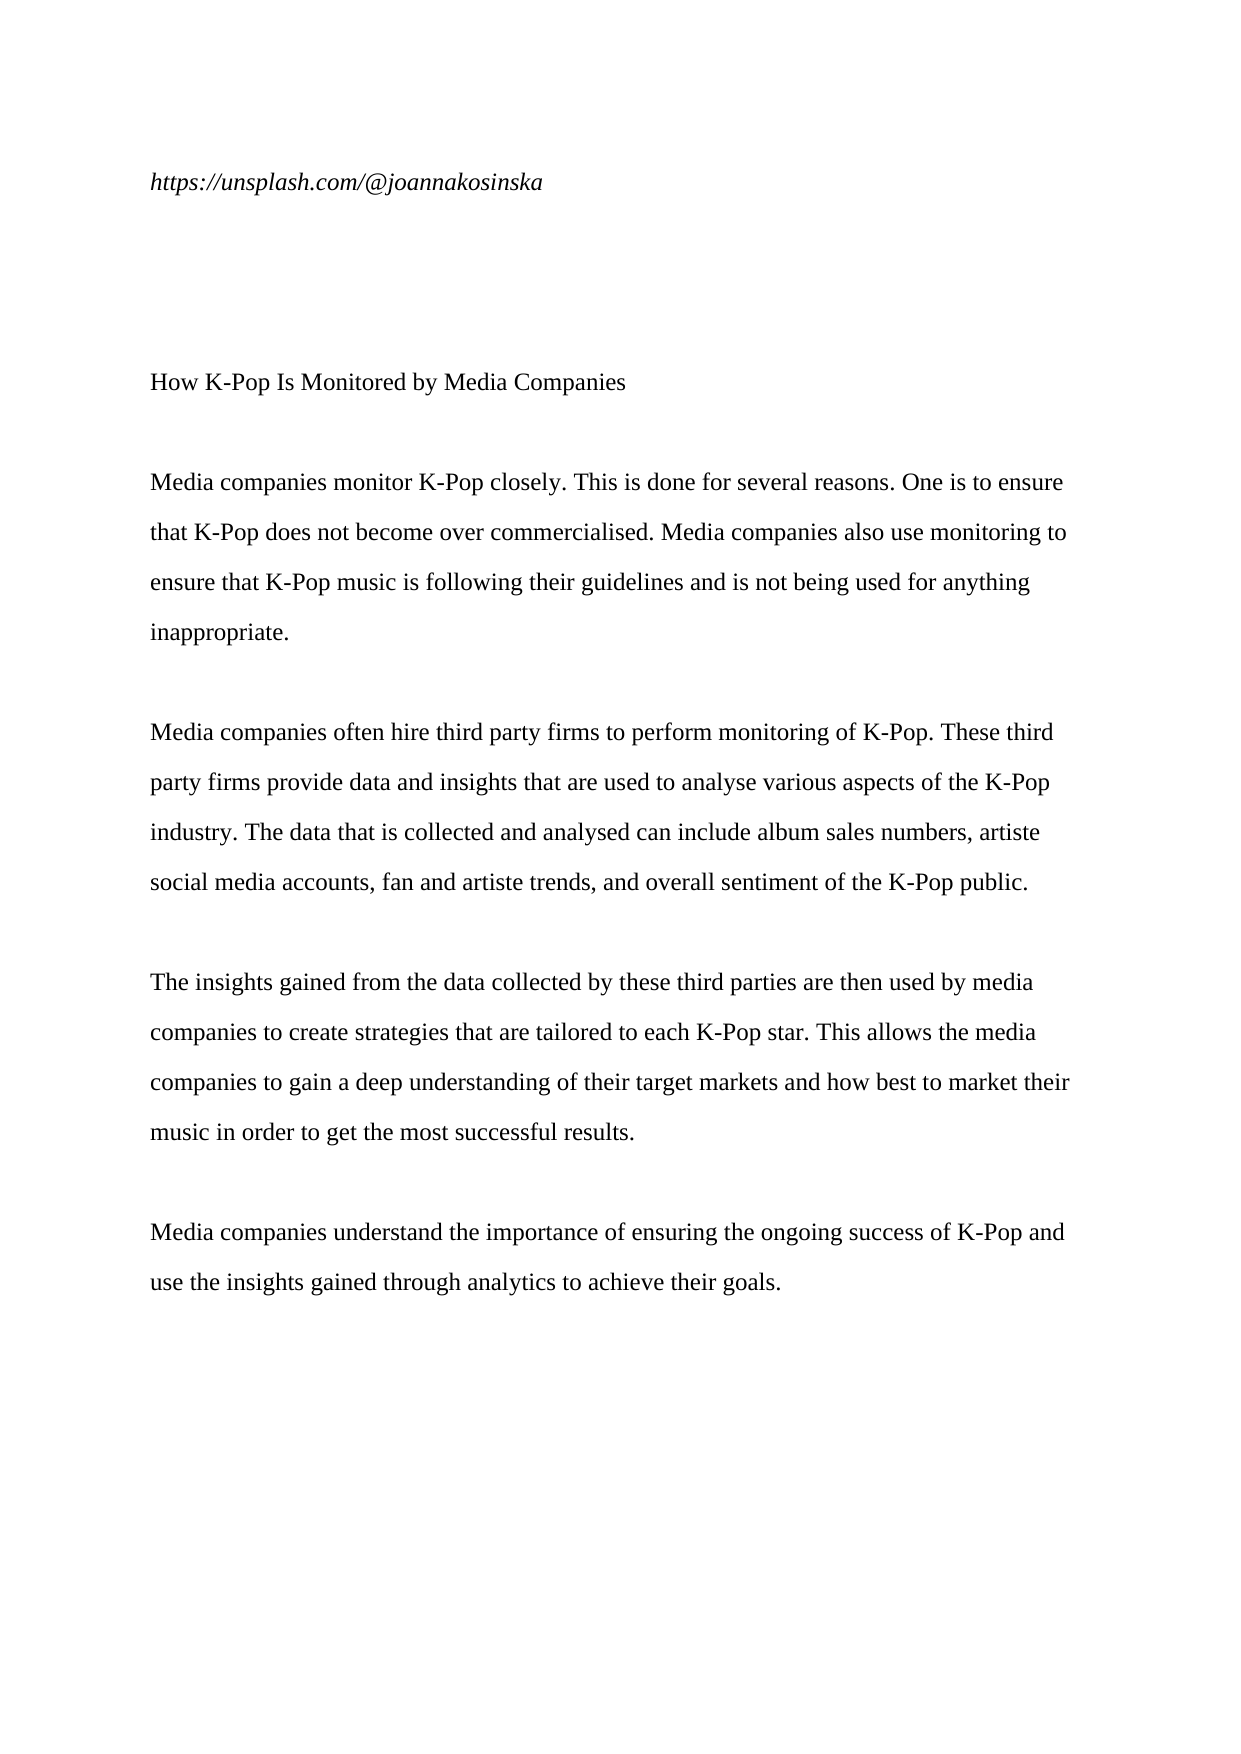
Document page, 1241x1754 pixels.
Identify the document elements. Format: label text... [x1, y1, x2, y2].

text Media companies understand the importance of ensuring the ongoing success of K-Pop and use the insights gained through analytics to achieve their goals. [150, 1200, 1090, 1300]
text The insights gained from the data collected by these third parties are then used by media companies to create strategies that are tailored to each K-Pop star. This allows the media companies to gain a deep understanding of their target markets and how best to market their music in order to get the most successful results. [150, 950, 1090, 1150]
text Media companies often hire third party firms to perform monitoring of K-Pop. These third party firms provide data and insights that are used to analyse various aspects of the K-Pop industry. The data that is collected and analysed can include album sales numbers, artiste social media accounts, fan and artiste trends, and overall sentiment of the K-Pop public. [150, 700, 1090, 900]
text https://unsplash.com/@joannakosinska [150, 150, 1090, 200]
text How K-Pop Is Monitored by Media Companies [150, 350, 1090, 400]
text Media companies monitor K-Pop closely. This is done for several reasons. One is to ensure that K-Pop does not become over commercialised. Media companies also use monitoring to ensure that K-Pop music is following their guidelines and is not being used for anything inappropriate. [150, 450, 1090, 650]
